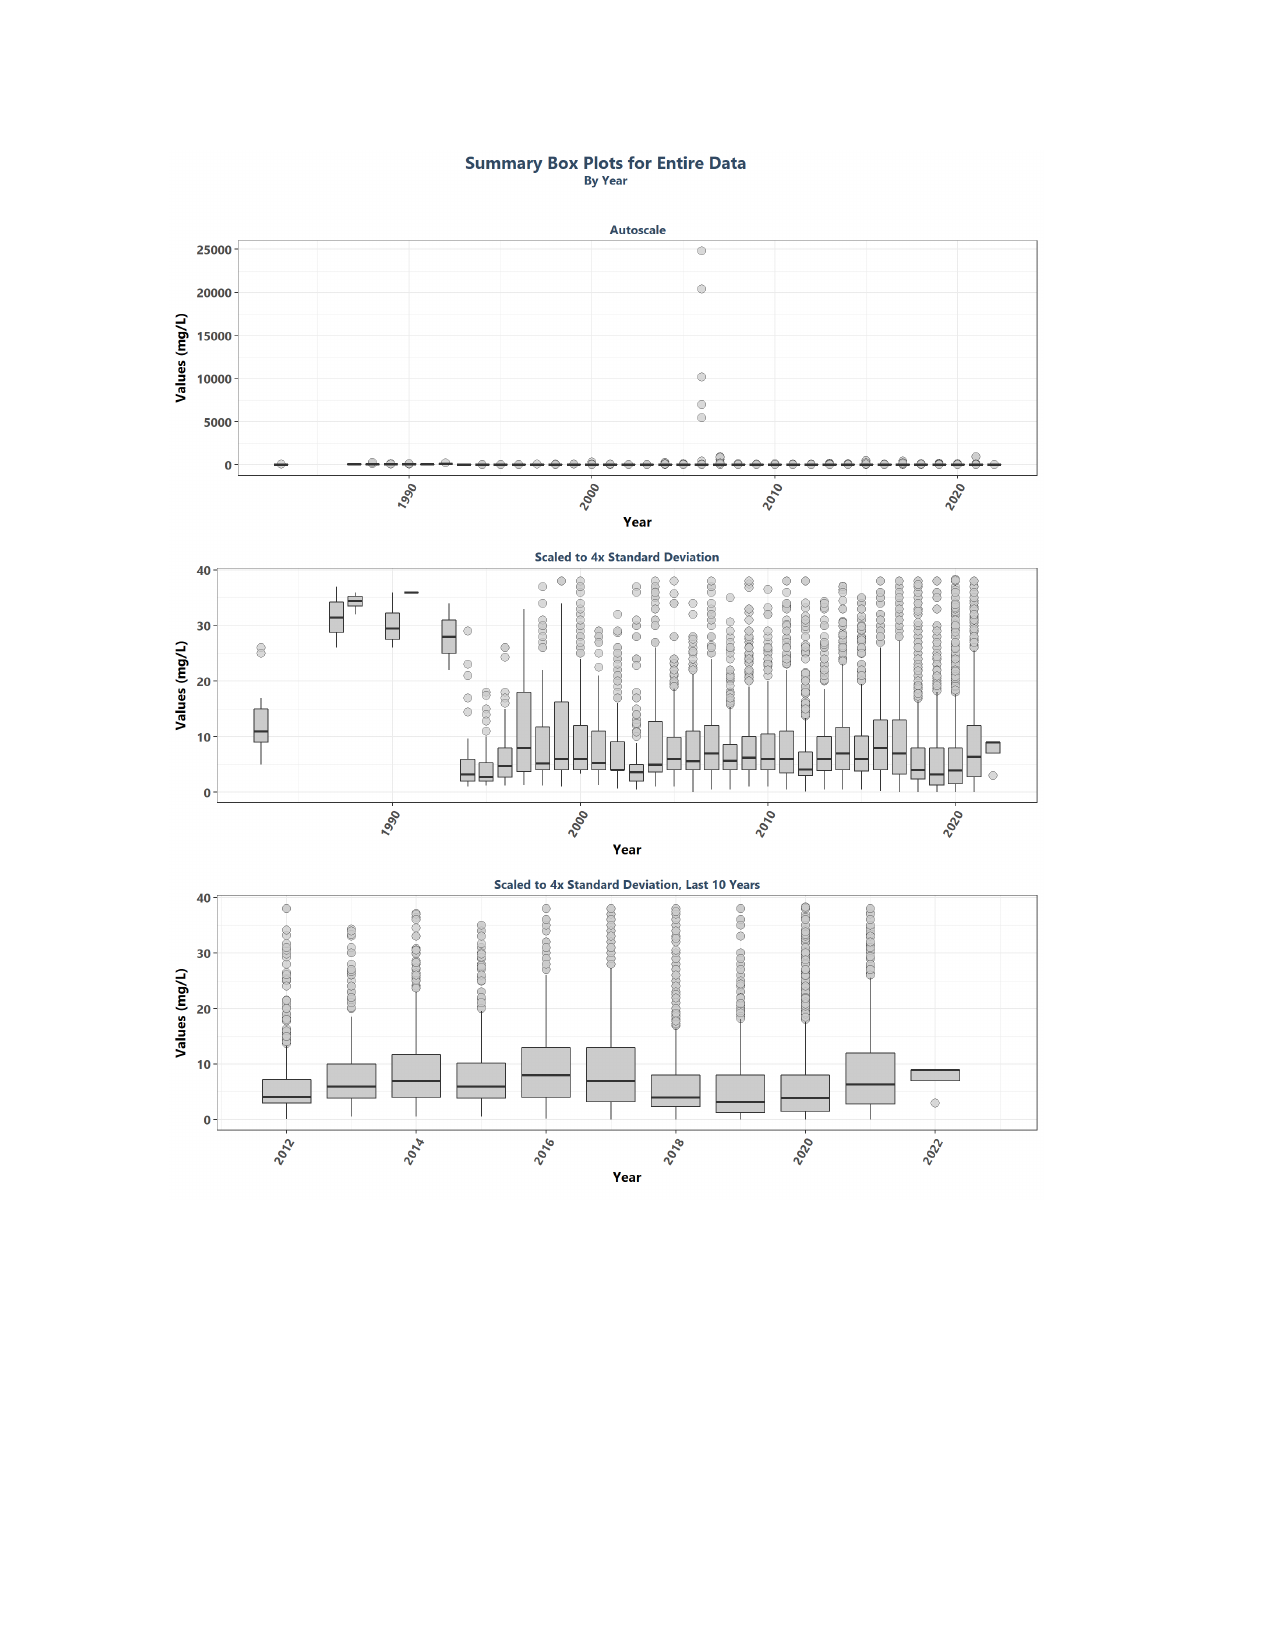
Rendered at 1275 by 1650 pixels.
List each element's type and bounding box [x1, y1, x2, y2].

picture [168, 150, 1044, 1200]
